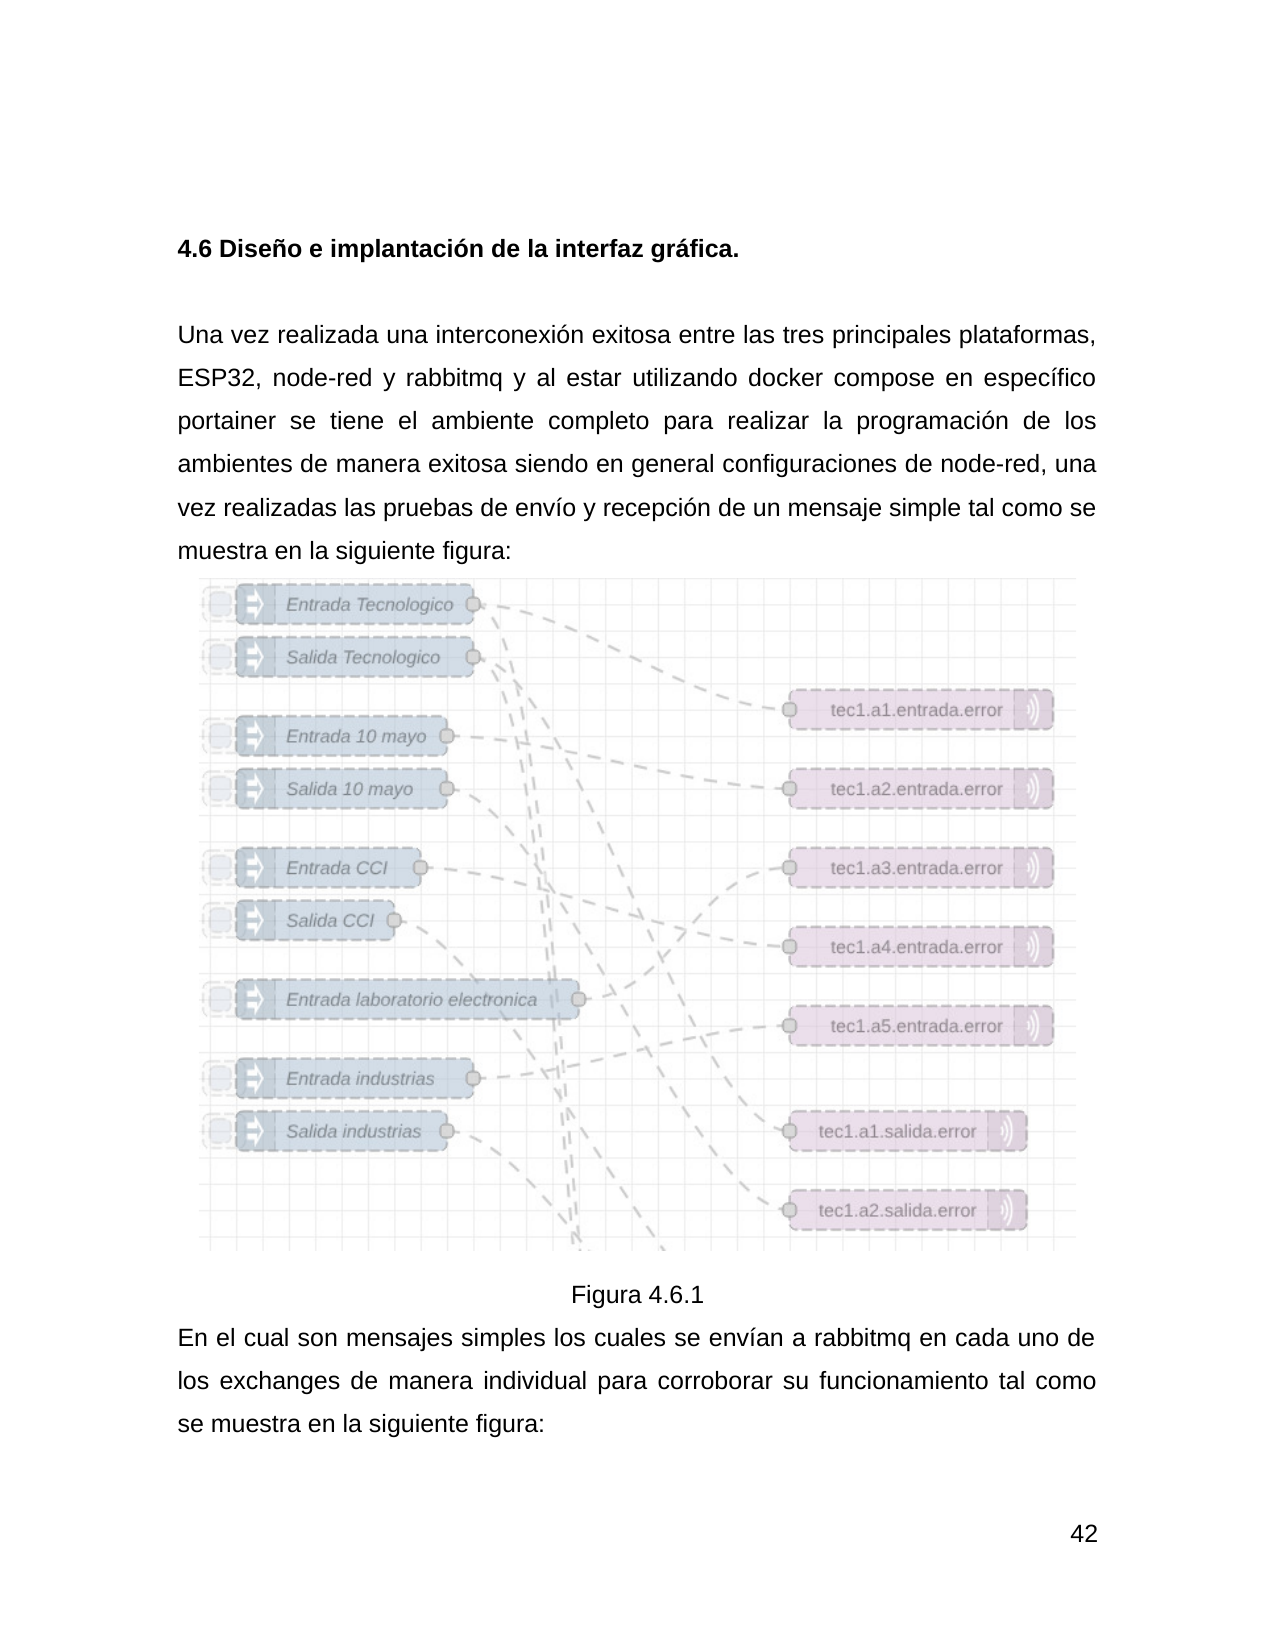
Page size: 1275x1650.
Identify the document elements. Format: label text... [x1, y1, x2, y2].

picture [198, 578, 1077, 1251]
text 4.6 Diseño e implantación de la interfaz gráfica. [177, 234, 1098, 263]
text En el cual son mensajes simples los cuales se envían a rabbitmq en cada uno de los exchanges de manera individual para corroborar su funcionamiento tal como se muestra en la siguiente figura: [177, 1323, 1098, 1438]
text Una vez realizada una interconexión exitosa entre las tres principales plataformas, ESP32, node-red y rabbitmq y al estar utilizando docker compose en específico portainer se tiene el ambiente completo para realizar la programación de los ambientes de manera exitosa siendo en general configuraciones de node-red, una vez realizadas las pruebas de envío y recepción de un mensaje simple tal como se muestra en la siguiente figura: [177, 320, 1098, 564]
